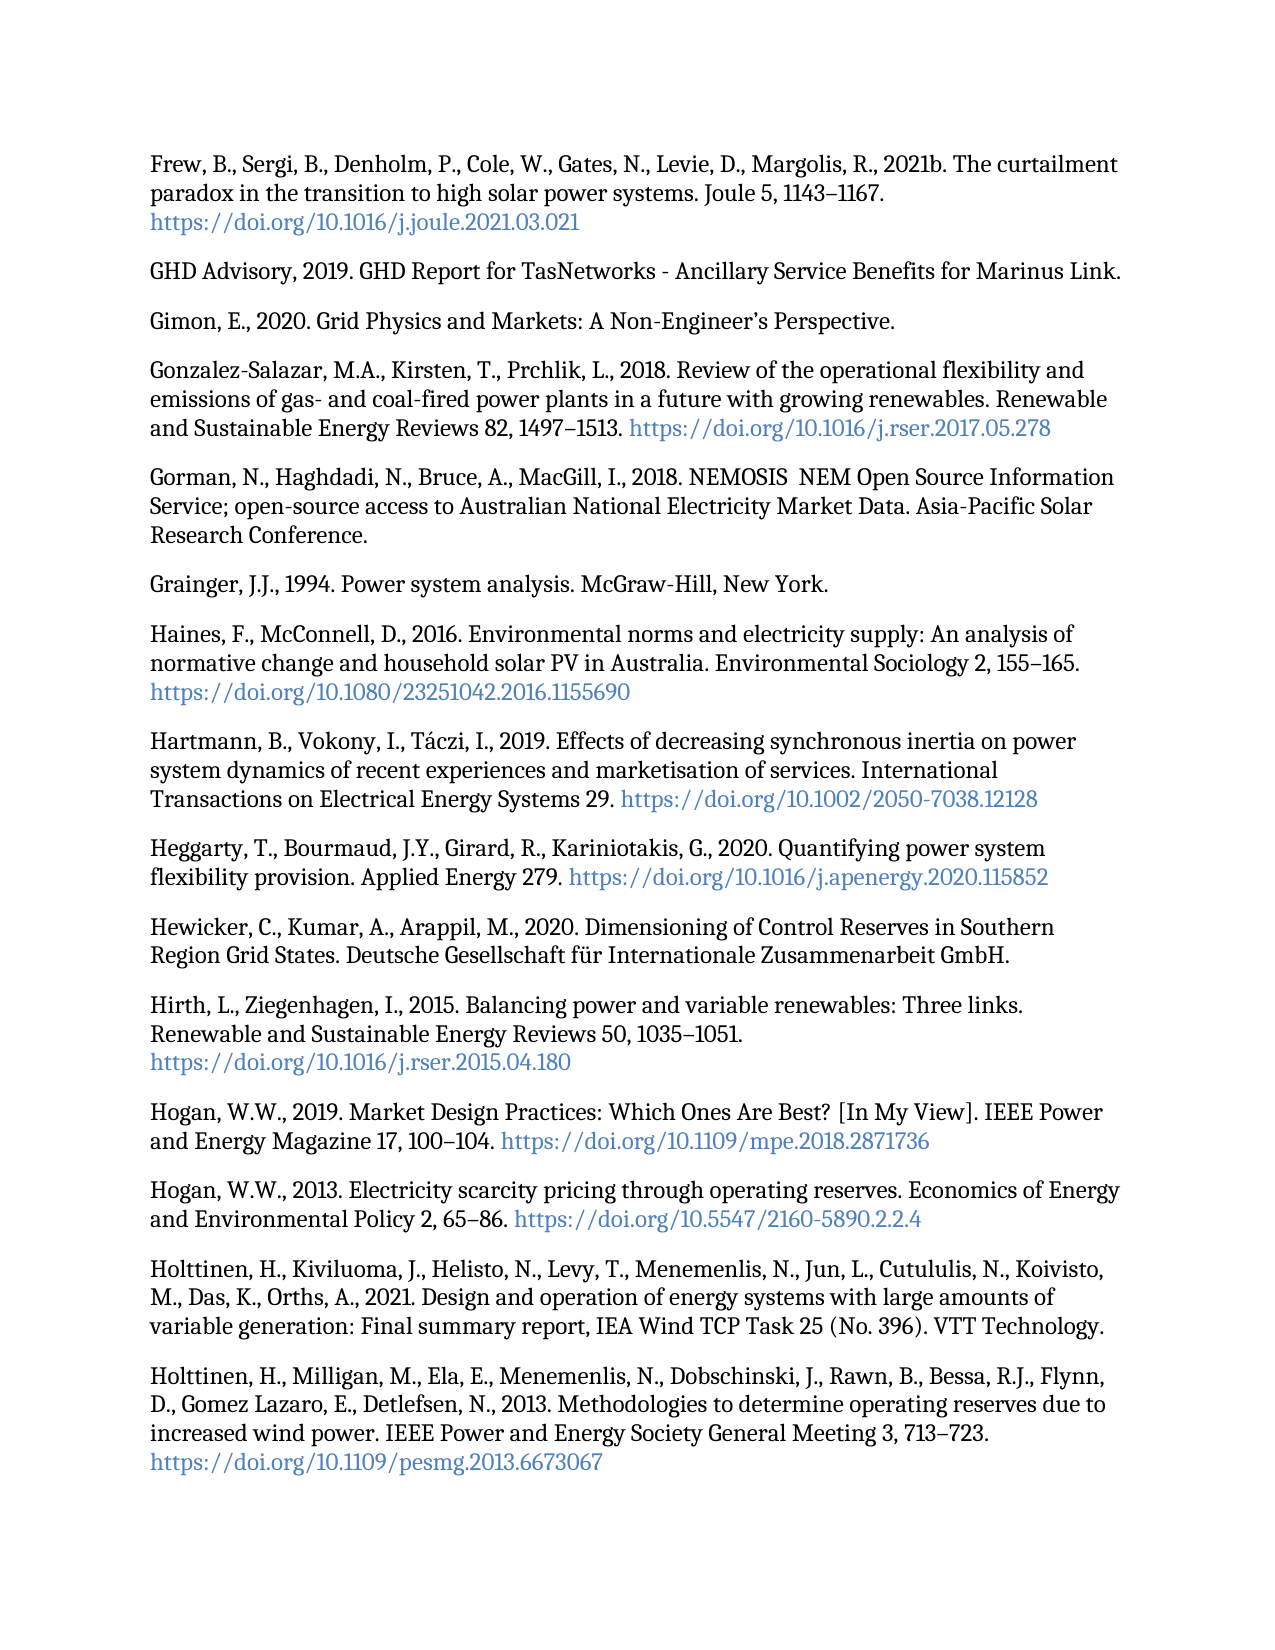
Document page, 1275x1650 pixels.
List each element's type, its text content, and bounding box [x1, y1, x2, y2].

text Hirth, L., Ziegenhagen, I., 2015. Balancing power and variable renewables: Three links. Renewable and Sustainable Energy Reviews 50, 1035–1051. https://doi.org/10.1016/j.rser.2015.04.180 [150, 991, 1125, 1077]
text Gonzalez-Salazar, M.A., Kirsten, T., Prchlik, L., 2018. Review of the operational flexibility and emissions of gas- and coal-fired power plants in a future with growing renewables. Renewable and Sustainable Energy Reviews 82, 1497–1513. https://doi.org/10.1016/j.rser.2017.05.278 [150, 356, 1125, 442]
text Gimon, E., 2020. Grid Physics and Markets: A Non-Engineer’s Perspective. [150, 307, 1125, 335]
text Holttinen, H., Kiviluoma, J., Helisto, N., Levy, T., Menemenlis, N., Jun, L., Cutululis, N., Koivisto, M., Das, K., Orths, A., 2021. Design and operation of energy systems with large amounts of variable generation: Final summary report, IEA Wind TCP Task 25 (No. 396). VTT Technology. [150, 1254, 1125, 1341]
text Hogan, W.W., 2013. Electricity scarcity pricing through operating reserves. Economics of Energy and Environmental Policy 2, 65–86. https://doi.org/10.5547/2160-5890.2.2.4 [150, 1176, 1125, 1234]
text Hewicker, C., Kumar, A., Arappil, M., 2020. Dimensioning of Control Reserves in Southern Region Grid States. Deutsche Gesellschaft für Internationale Zusammenarbeit GmbH. [150, 912, 1125, 970]
text Hartmann, B., Vokony, I., Táczi, I., 2019. Effects of decreasing synchronous inertia on power system dynamics of recent experiences and marketisation of services. International Transactions on Electrical Energy Systems 29. https://doi.org/10.1002/2050-7038.12128 [150, 727, 1125, 813]
text Haines, F., McConnell, D., 2016. Environmental norms and electricity supply: An analysis of normative change and household solar PV in Australia. Environmental Sociology 2, 155–165. https://doi.org/10.1080/23251042.2016.1155690 [150, 620, 1125, 706]
text Gorman, N., Haghdadi, N., Bruce, A., MacGill, I., 2018. NEMOSIS NEM Open Source Information Service; open-source access to Australian National Electricity Market Data. Asia-Pacific Solar Research Conference. [150, 463, 1125, 549]
text Frew, B., Sergi, B., Denholm, P., Cole, W., Gates, N., Levie, D., Margolis, R., 2021b. The curtailment paradox in the transition to high solar power systems. Joule 5, 1143–1167. https://doi.org/10.1016/j.joule.2021.03.021 [150, 150, 1125, 236]
text GHD Advisory, 2019. GHD Report for TasNetworks - Ancillary Service Benefits for Marinus Link. [150, 257, 1125, 286]
text Holttinen, H., Milligan, M., Ela, E., Menemenlis, N., Dobschinski, J., Rawn, B., Bessa, R.J., Flynn, D., Gomez Lazaro, E., Detlefsen, N., 2013. Methodologies to determine operating reserves due to increased wind power. IEEE Power and Energy Society General Meeting 3, 713–723. https://doi.org/10.1109/pesmg.2013.6673067 [150, 1362, 1125, 1477]
text Heggarty, T., Bourmaud, J.Y., Girard, R., Kariniotakis, G., 2020. Quantifying power system flexibility provision. Applied Energy 279. https://doi.org/10.1016/j.apenergy.2020.115852 [150, 834, 1125, 892]
text Hogan, W.W., 2019. Market Design Practices: Which Ones Are Best? [In My View]. IEEE Power and Energy Magazine 17, 100–104. https://doi.org/10.1109/mpe.2018.2871736 [150, 1098, 1125, 1155]
text Grainger, J.J., 1994. Power system analysis. McGraw-Hill, New York. [150, 570, 1125, 599]
